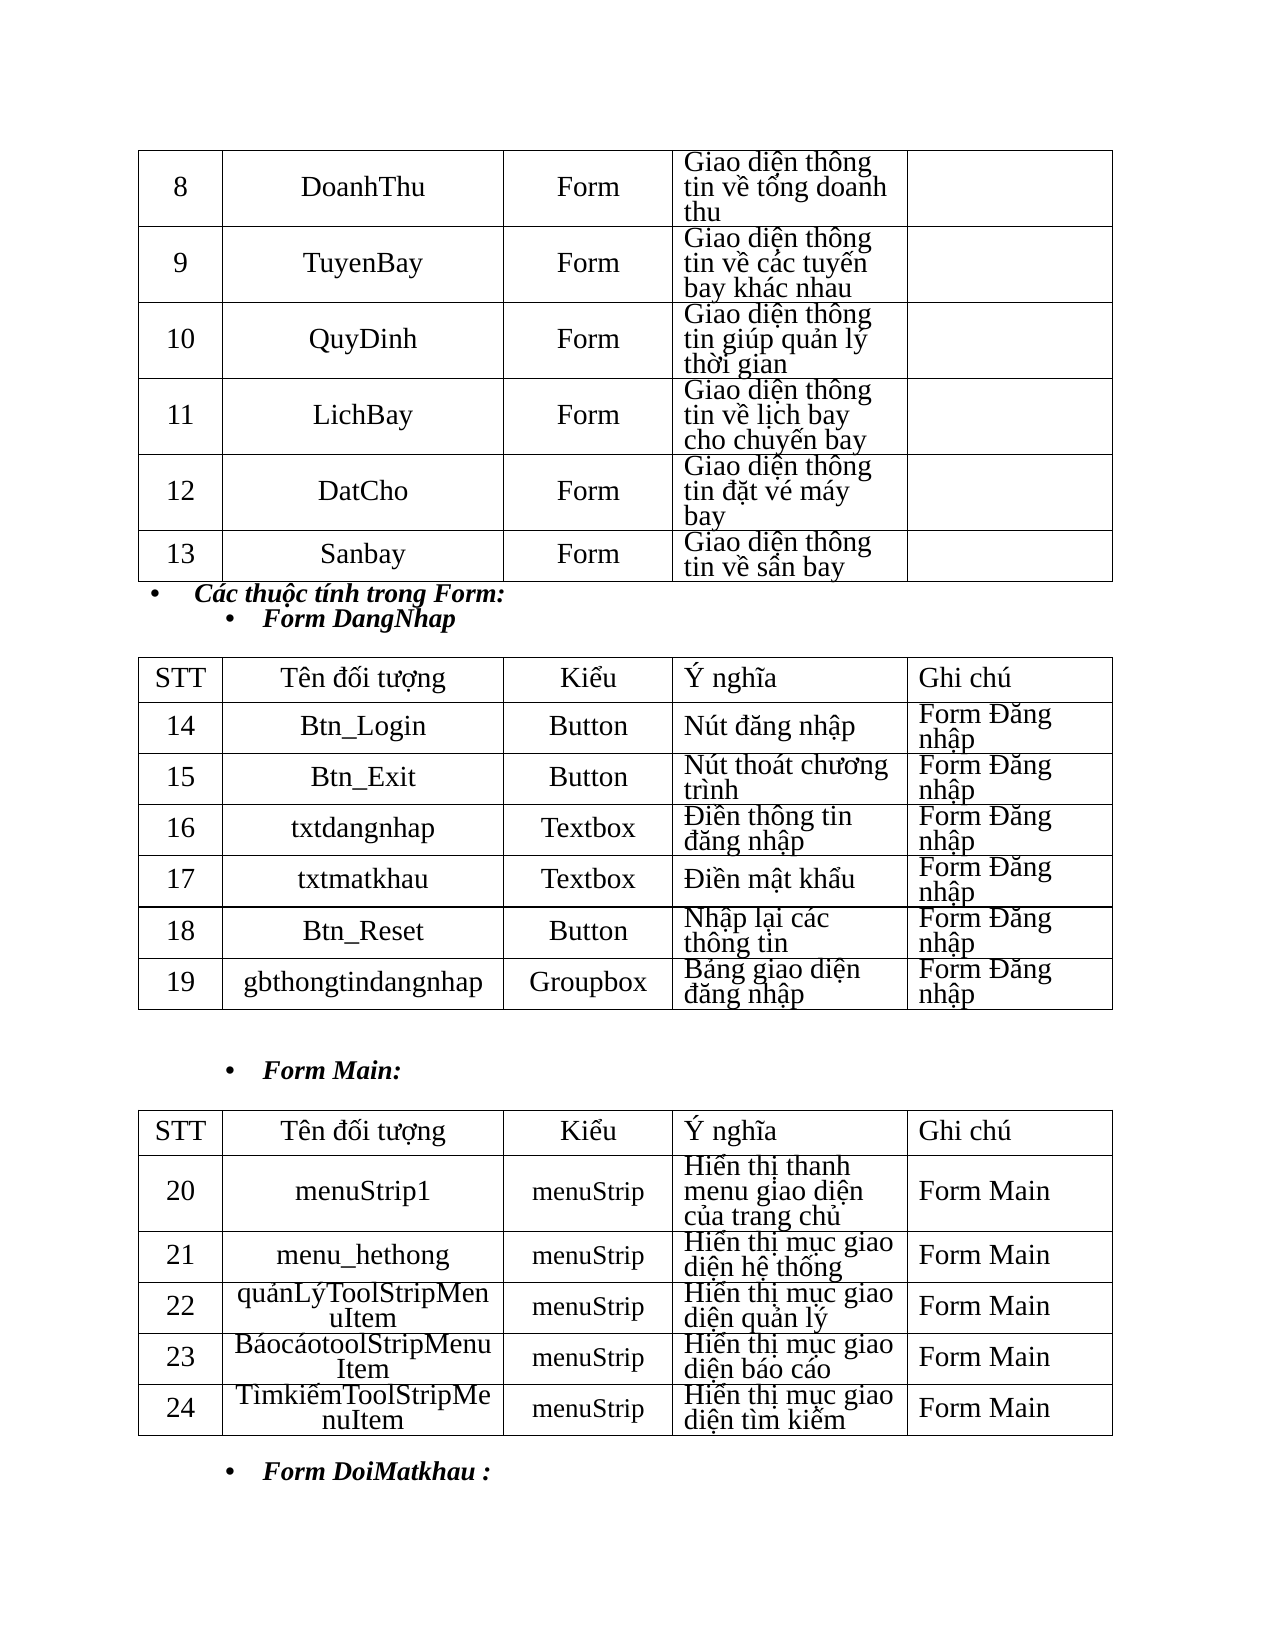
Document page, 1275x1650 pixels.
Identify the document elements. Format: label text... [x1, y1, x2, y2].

table_cell gbthongtindangnhap [223, 959, 503, 1008]
table_cell [908, 227, 1112, 302]
table_cell Nút đăng nhập [673, 703, 907, 753]
table_cell Button [504, 703, 672, 753]
table_cell Form [504, 455, 672, 530]
table_cell 17 [139, 856, 222, 906]
table_cell Bảng giao diện đăng nhập [673, 959, 907, 1008]
table_cell Form [504, 151, 672, 226]
table_cell Form Main [908, 1156, 1112, 1231]
table_cell menuStrip [504, 1334, 672, 1384]
table_cell BáocáotoolStripMenuItem [223, 1334, 503, 1384]
table_cell menuStrip1 [223, 1156, 503, 1231]
table_cell 20 [139, 1156, 222, 1231]
table_cell Form Đăng nhập [908, 805, 1112, 855]
table_cell 19 [139, 959, 222, 1008]
table_cell Nút thoát chương trình [673, 754, 907, 804]
table_cell Sanbay [223, 531, 503, 581]
table_cell Giao diện thông tin về lịch bay cho chuyến bay [673, 379, 907, 454]
table_cell QuyDinh [223, 303, 503, 378]
table_cell Form Main [908, 1385, 1112, 1435]
table_cell 11 [139, 379, 222, 454]
table_cell 16 [139, 805, 222, 855]
table_cell Form Main [908, 1283, 1112, 1333]
table_cell Giao diện thông tin về sân bay [673, 531, 907, 581]
table_cell Điền mật khẩu [673, 856, 907, 906]
table_cell Điền thông tin đăng nhập [673, 805, 907, 855]
table_cell Hiển thị mục giao diện quản lý [673, 1283, 907, 1333]
table_cell Form [504, 531, 672, 581]
table_cell Giao diện thông tin giúp quản lý thời gian [673, 303, 907, 378]
table_cell txtmatkhau [223, 856, 503, 906]
table_header Ý nghĩa [673, 1111, 907, 1154]
table_cell 13 [139, 531, 222, 581]
table_cell Hiển thị mục giao diện hệ thống [673, 1232, 907, 1282]
table_cell menuStrip [504, 1385, 672, 1435]
table_header Tên đối tượng [223, 658, 503, 702]
table_cell Button [504, 908, 672, 957]
table_cell Form Main [908, 1232, 1112, 1282]
table_cell 10 [139, 303, 222, 378]
table_cell LichBay [223, 379, 503, 454]
table_header Ghi chú [908, 658, 1112, 702]
table_cell 12 [139, 455, 222, 530]
list Form DangNhap [225, 607, 1125, 632]
table_cell 18 [139, 908, 222, 957]
table_cell Btn_Login [223, 703, 503, 753]
table_cell Form Đăng nhập [908, 908, 1112, 957]
table_header Tên đối tượng [223, 1111, 503, 1154]
table_cell Groupbox [504, 959, 672, 1008]
table_cell 22 [139, 1283, 222, 1333]
table_cell Form [504, 379, 672, 454]
table_cell Nhập lại các thông tin [673, 908, 907, 957]
table_cell Btn_Reset [223, 908, 503, 957]
table_header Kiểu [504, 658, 672, 702]
table_header Ghi chú [908, 1111, 1112, 1154]
table_cell [908, 151, 1112, 226]
table_cell Button [504, 754, 672, 804]
table_cell 21 [139, 1232, 222, 1282]
table_cell Form [504, 227, 672, 302]
table_cell menuStrip [504, 1283, 672, 1333]
list Form Main: [225, 1059, 1125, 1084]
table_cell [908, 379, 1112, 454]
table_cell Textbox [504, 805, 672, 855]
table_cell DatCho [223, 455, 503, 530]
table_cell [908, 531, 1112, 581]
table_cell 24 [139, 1385, 222, 1435]
table_cell Hiển thị mục giao diện báo cáo [673, 1334, 907, 1384]
table_cell Giao diện thông tin đặt vé máy bay [673, 455, 907, 530]
table_header STT [139, 1111, 222, 1154]
table_header Ý nghĩa [673, 658, 907, 702]
table_cell menuStrip [504, 1156, 672, 1231]
table_header Kiểu [504, 1111, 672, 1154]
table_cell menu_hethong [223, 1232, 503, 1282]
table_cell Form [504, 303, 672, 378]
table_cell TìmkiếmToolStripMenuItem [223, 1385, 503, 1435]
table_cell 23 [139, 1334, 222, 1384]
table_cell Form Đăng nhập [908, 856, 1112, 906]
table_cell 8 [139, 151, 222, 226]
table_cell Btn_Exit [223, 754, 503, 804]
table_cell TuyenBay [223, 227, 503, 302]
table_cell [908, 303, 1112, 378]
table_cell [908, 455, 1112, 530]
table_header STT [139, 658, 222, 702]
table_cell DoanhThu [223, 151, 503, 226]
table_cell Textbox [504, 856, 672, 906]
table_cell Form Đăng nhập [908, 703, 1112, 753]
table_cell Hiển thị mục giao diện tìm kiếm [673, 1385, 907, 1435]
table_cell Giao diện thông tin về tổng doanh thu [673, 151, 907, 226]
list Các thuộc tính trong Form: [150, 582, 1125, 607]
table_cell Form Main [908, 1334, 1112, 1384]
table_cell 14 [139, 703, 222, 753]
table_cell quảnLýToolStripMenuItem [223, 1283, 503, 1333]
list Form DoiMatkhau : [225, 1461, 1125, 1486]
table_cell Form Đăng nhập [908, 754, 1112, 804]
table_cell 9 [139, 227, 222, 302]
table_cell menuStrip [504, 1232, 672, 1282]
table_cell Giao diện thông tin về các tuyến bay khác nhau [673, 227, 907, 302]
table_cell Form Đăng nhập [908, 959, 1112, 1008]
table_cell txtdangnhap [223, 805, 503, 855]
table_cell 15 [139, 754, 222, 804]
table_cell Hiển thị thanh menu giao diện của trang chủ [673, 1156, 907, 1231]
